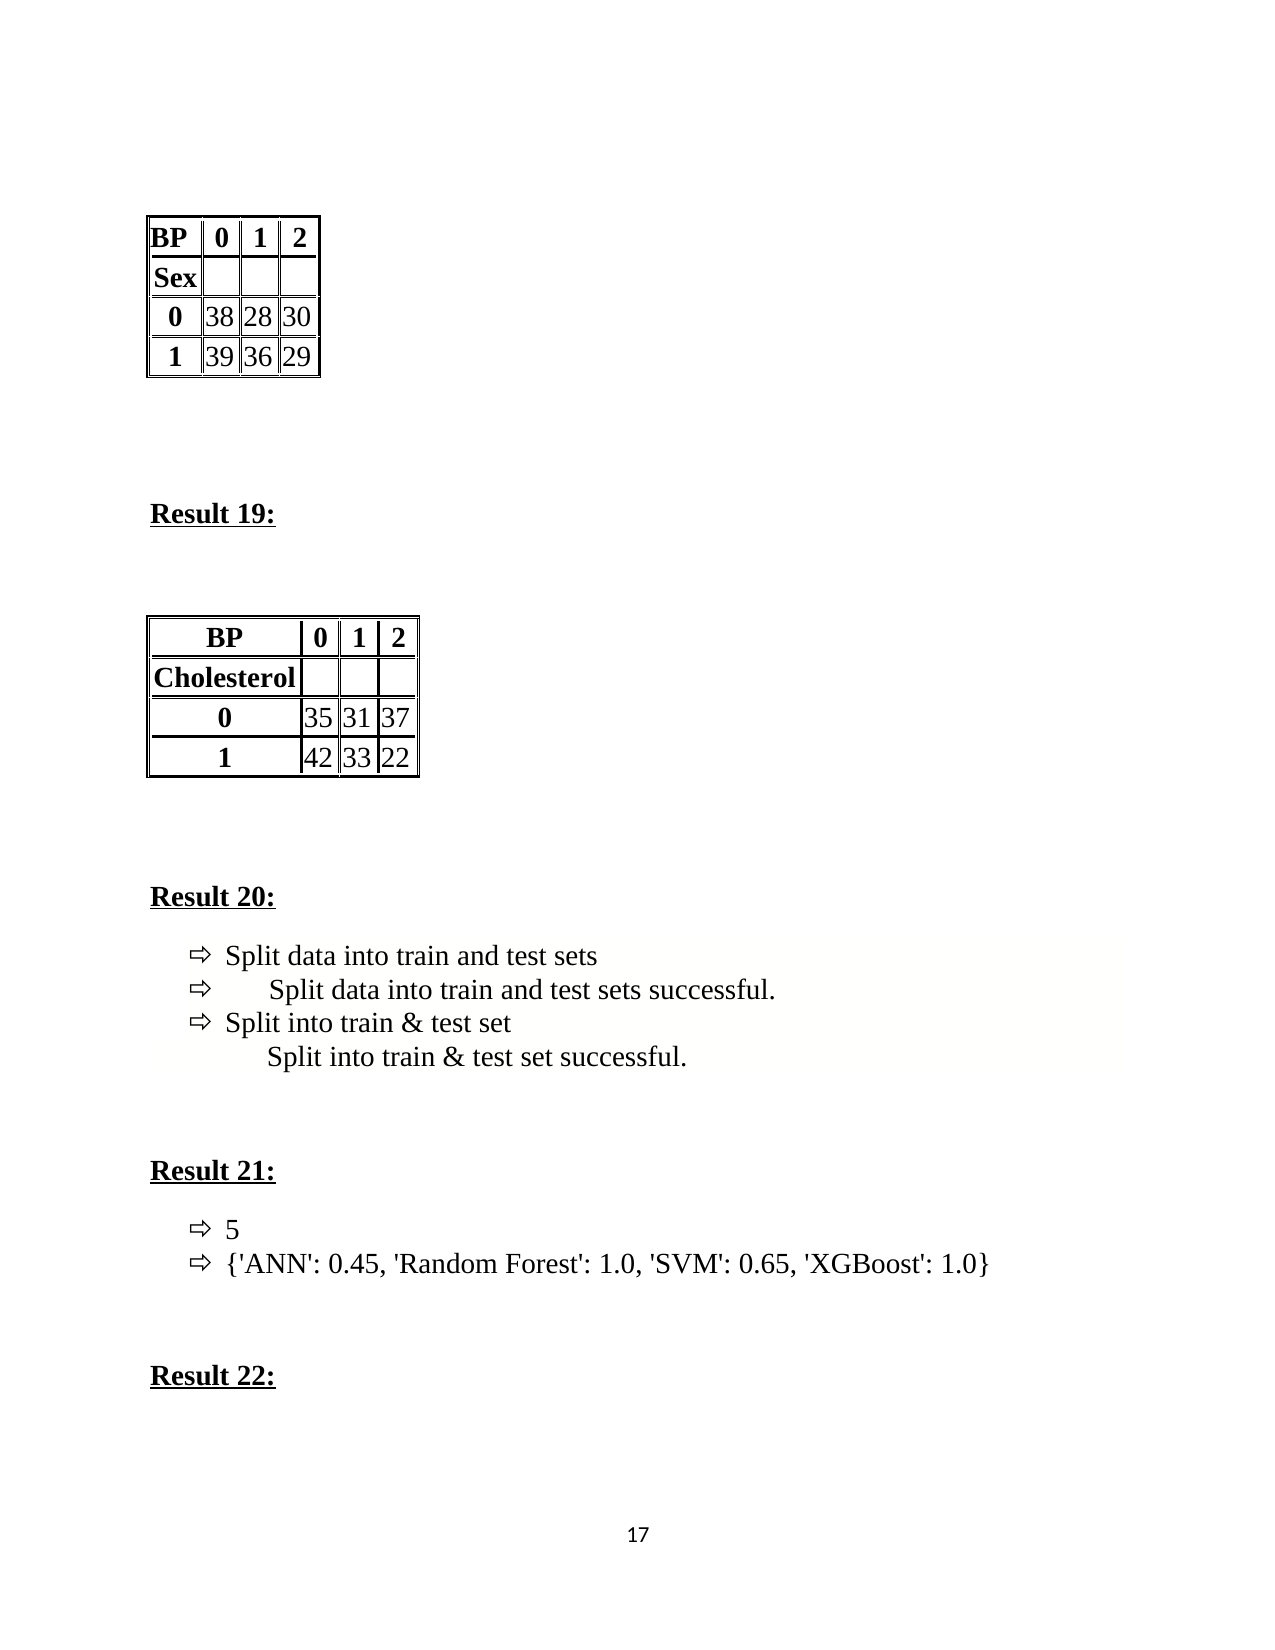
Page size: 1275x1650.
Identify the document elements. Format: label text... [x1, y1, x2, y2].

table_cell 39 [203, 338, 241, 374]
table_cell 42 [301, 738, 340, 775]
table_cell Cholesterol [150, 655, 300, 695]
list Split data into train and test sets successful. [187, 972, 1125, 1005]
table_cell 30 [280, 295, 319, 335]
table_cell 22 [378, 735, 417, 775]
table_cell 0 [148, 295, 202, 335]
table_cell 1 [148, 335, 202, 374]
table_cell 31 [341, 699, 377, 735]
table_cell 29 [280, 335, 319, 374]
table_header 1 [340, 619, 378, 655]
table_cell 36 [241, 338, 279, 374]
text Result 21: [150, 1153, 1125, 1186]
table_cell [281, 255, 318, 295]
table_cell 38 [204, 298, 239, 335]
table_cell [204, 258, 239, 295]
text Result 22: [150, 1358, 1125, 1391]
text Split into train & test set successful. [150, 1039, 1125, 1073]
table_cell 0 [150, 695, 300, 735]
table_cell 1 [150, 735, 301, 775]
table_cell [341, 659, 377, 695]
table_header 0 [203, 218, 241, 255]
list 5 [187, 1212, 1125, 1246]
list {'ANN': 0.45, 'Random Forest': 1.0, 'SVM': 0.65, 'XGBoost': 1.0} [187, 1246, 1125, 1279]
table_cell 37 [380, 695, 417, 735]
table_header BP [150, 619, 301, 655]
text Result 19: [150, 497, 1125, 530]
table_cell [380, 655, 417, 695]
table_header 0 [301, 619, 340, 655]
table_header 2 [280, 218, 318, 255]
text Result 20: [150, 879, 1125, 912]
table_cell 28 [242, 298, 278, 335]
table_header 2 [378, 619, 417, 655]
table_cell 35 [303, 699, 338, 735]
table_cell 33 [340, 738, 378, 775]
table_cell Sex [150, 255, 201, 295]
list Split data into train and test sets [187, 938, 1125, 972]
table_header 1 [241, 218, 279, 255]
list Split into train & test set [187, 1005, 1125, 1039]
table_cell [242, 258, 278, 295]
table_cell [303, 659, 338, 695]
table_header BP [150, 218, 202, 255]
